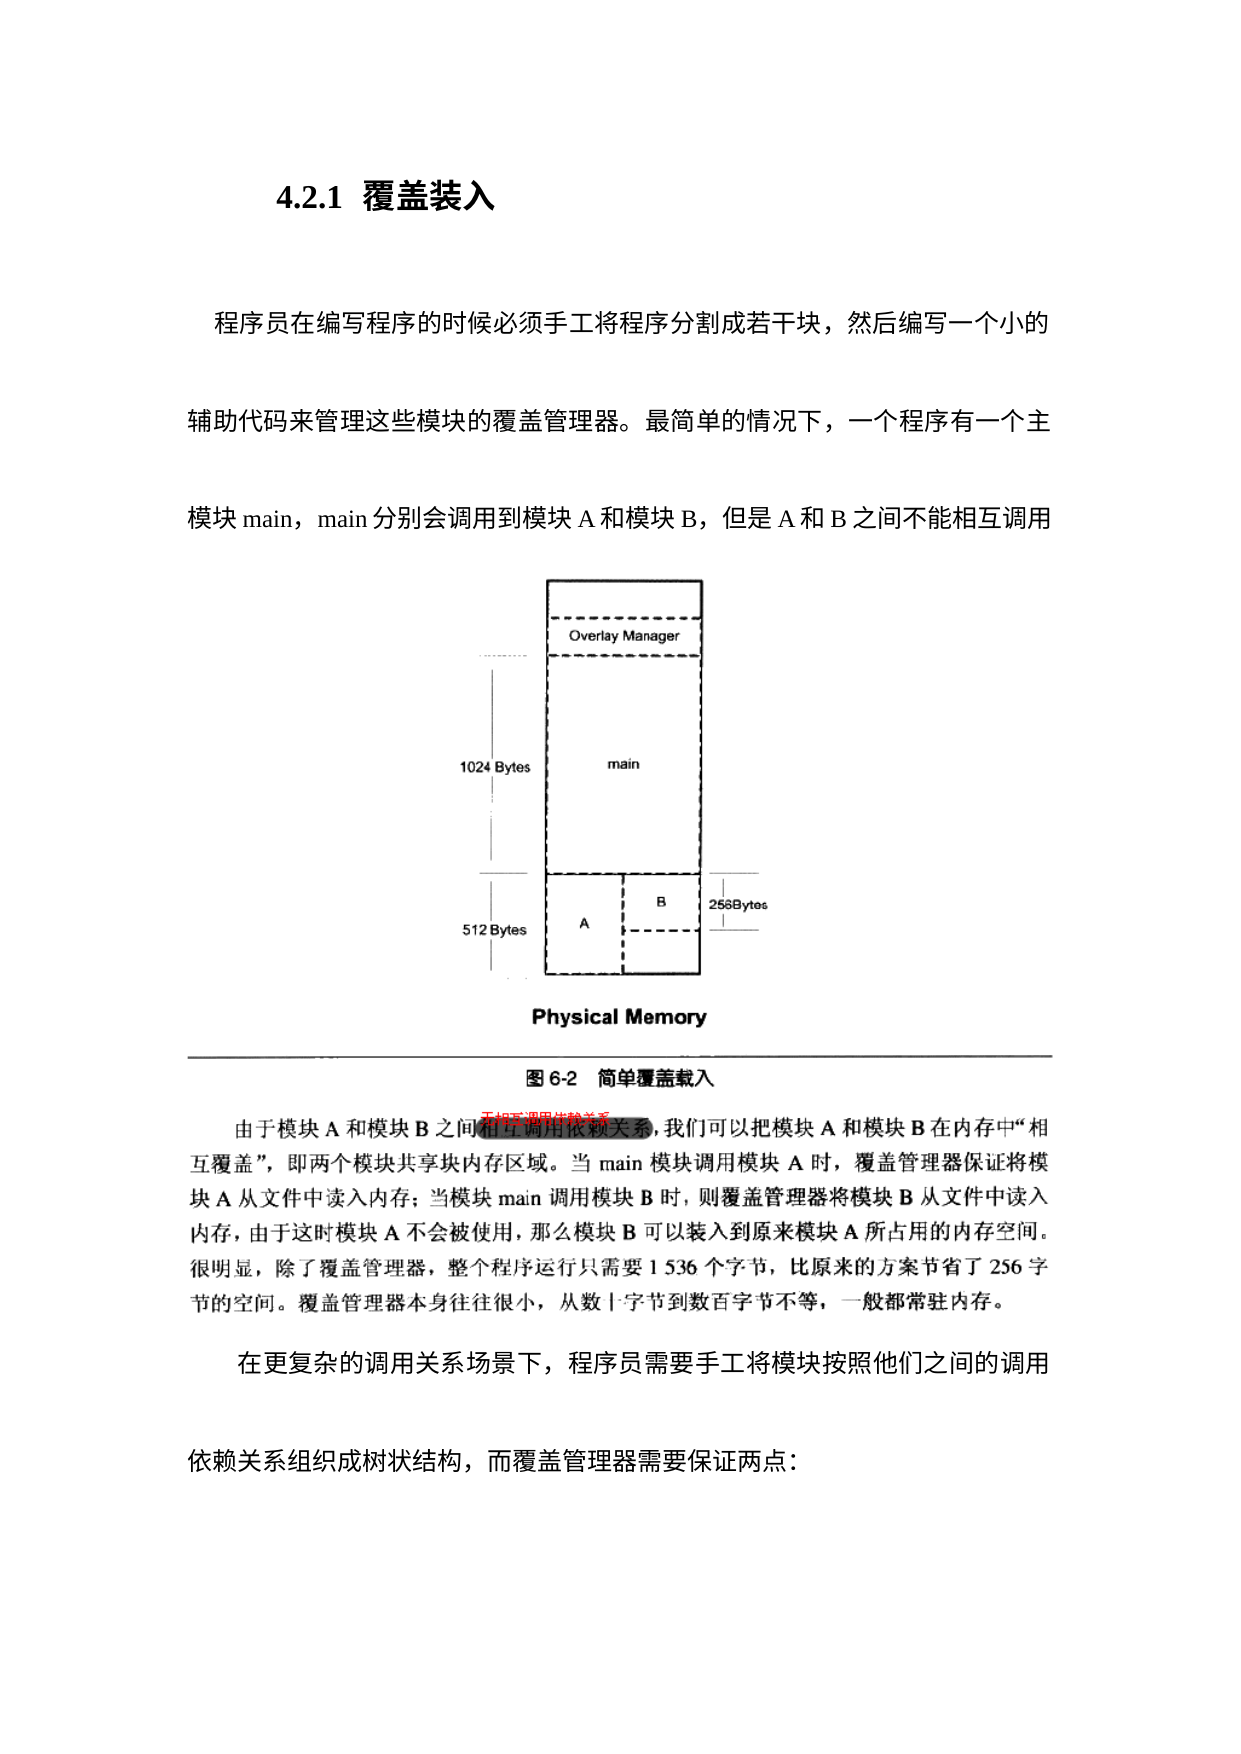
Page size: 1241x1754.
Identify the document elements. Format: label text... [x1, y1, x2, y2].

subtitle 覆盖装入 [276, 162, 1028, 227]
text 在更复杂的调用关系场景下，程序员需要手工将模块按照他们之间的调用依赖关系组织成树状结构，而覆盖管理器需要保证两点： [187, 1329, 1053, 1492]
picture [187, 567, 1053, 1314]
text 程序员在编写程序的时候必须手工将程序分割成若干块，然后编写一个小的辅助代码来管理这些模块的覆盖管理器。最简单的情况下，一个程序有一个主模块main，main分别会调用到模块A和模块B，但是A和B之间不能相互调用 [187, 289, 1053, 549]
